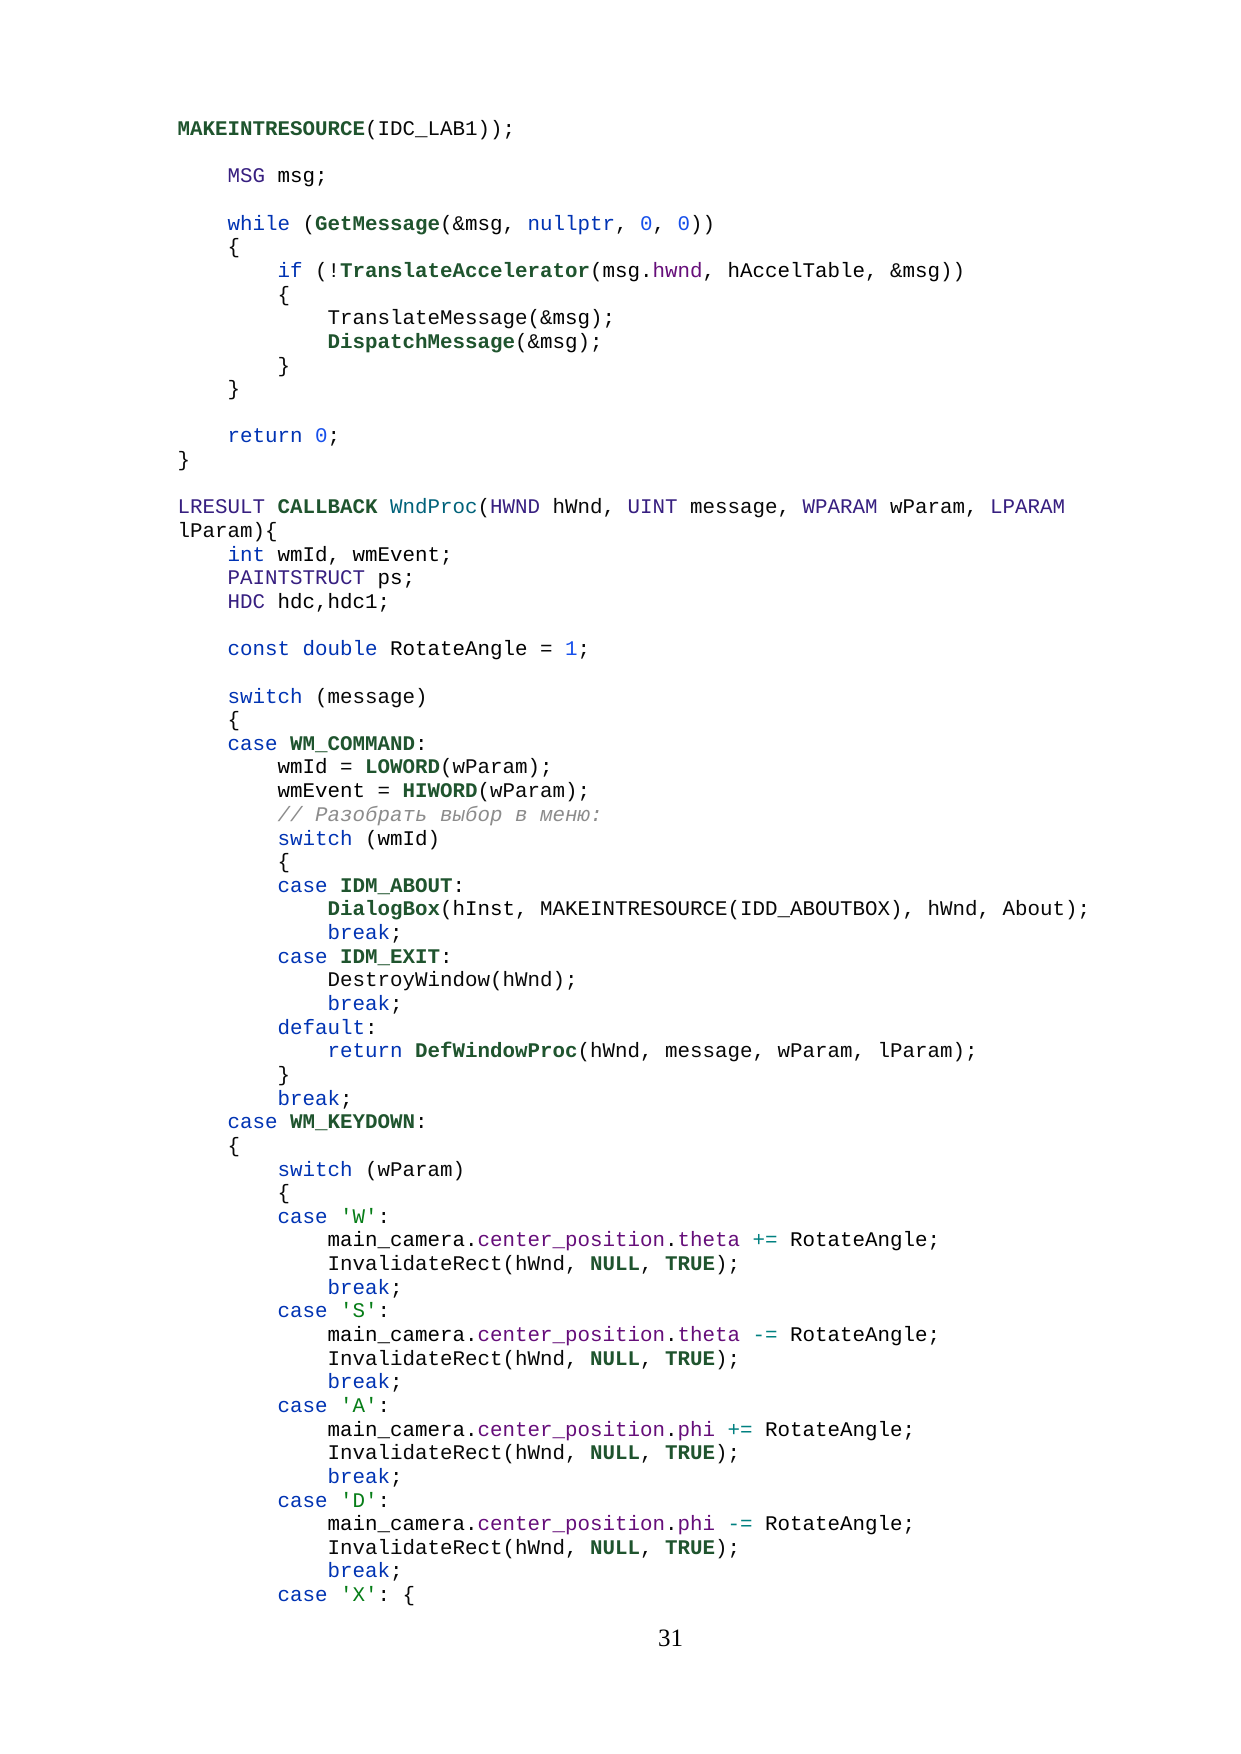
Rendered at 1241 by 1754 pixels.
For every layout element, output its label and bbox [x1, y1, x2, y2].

text [177, 118, 1163, 1608]
